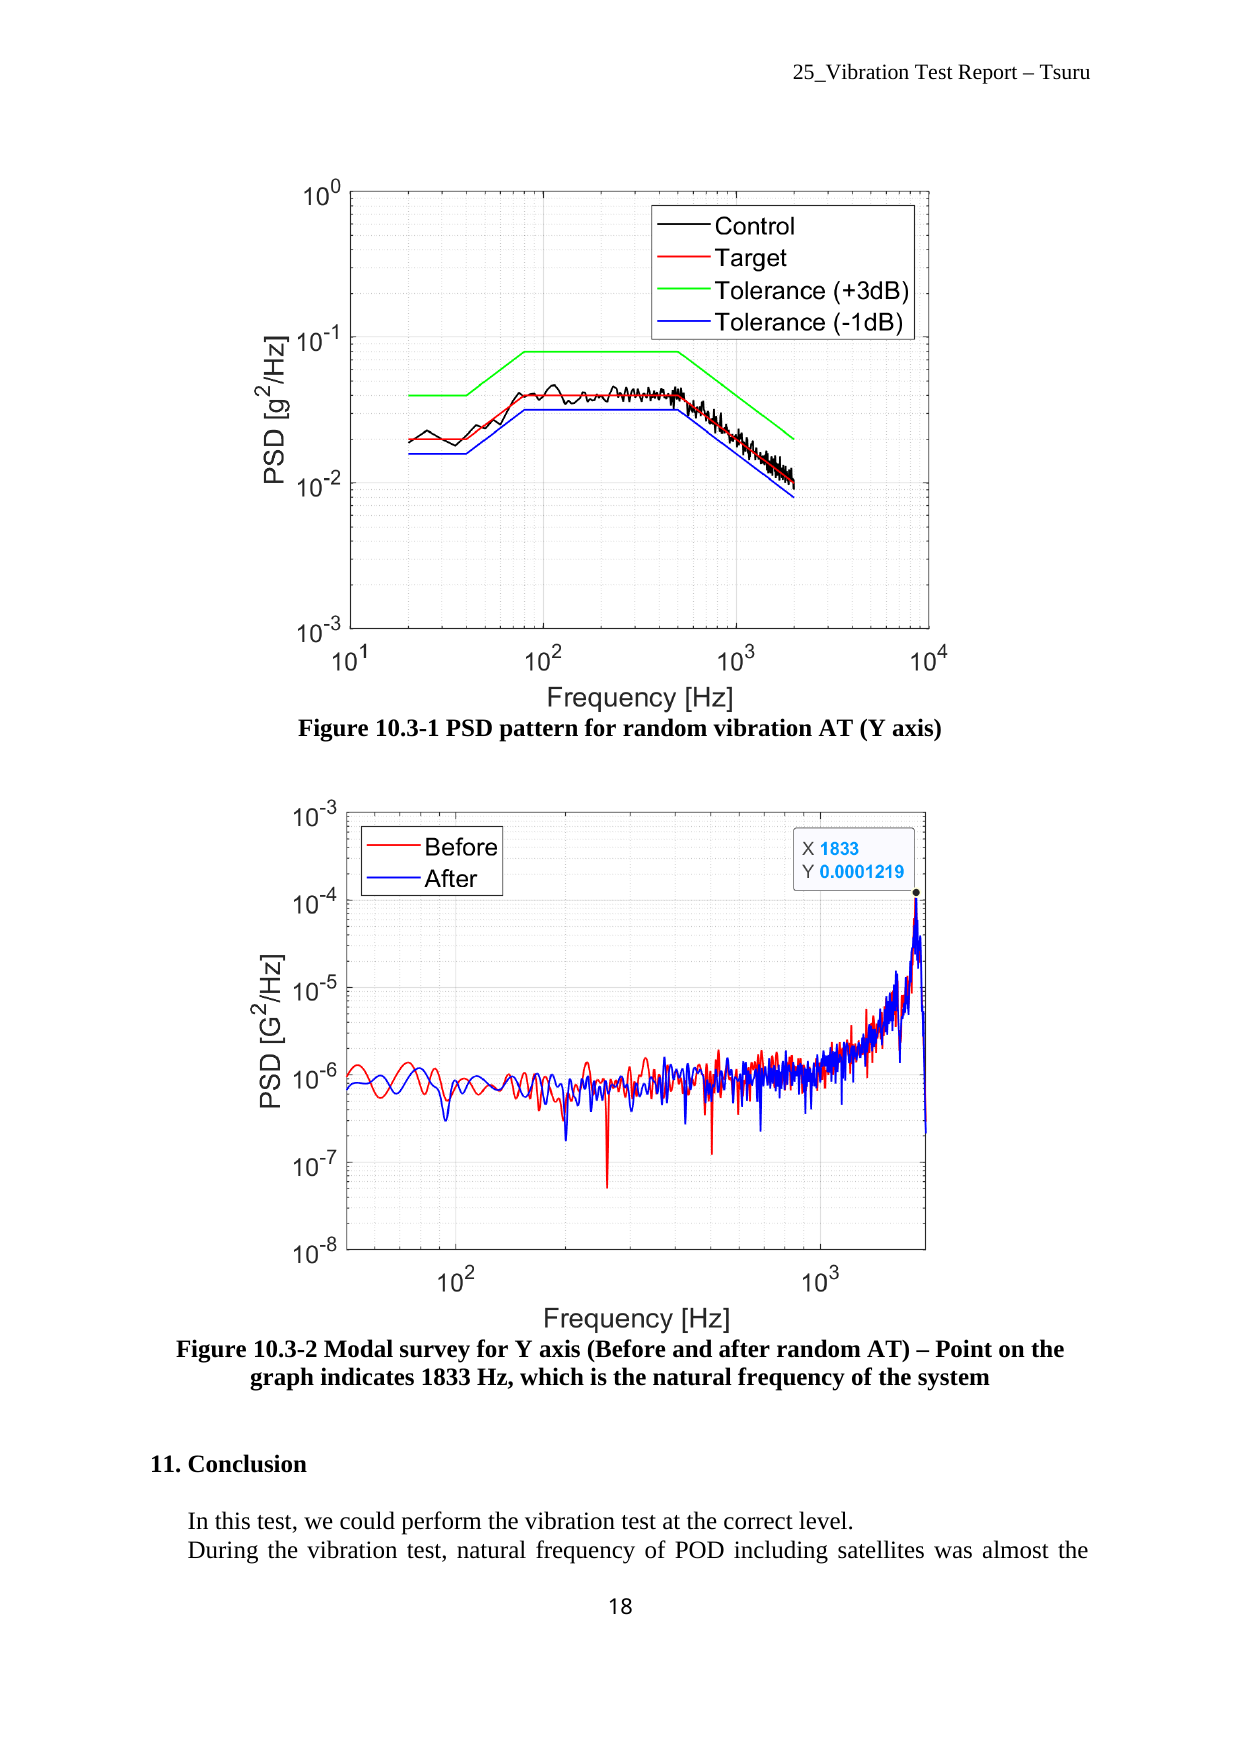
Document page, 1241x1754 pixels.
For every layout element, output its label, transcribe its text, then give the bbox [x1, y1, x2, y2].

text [150, 1535, 1090, 1564]
picture [243, 770, 997, 1334]
text Figure 10.3-2 Modal survey for Y axis (Before and after random AT) – Point on the graph indicates 1833 Hz, which is the natural frequency of the system [150, 1334, 1090, 1391]
list Conclusion [150, 1449, 1090, 1477]
text Figure 10.3-1 PSD pattern for random vibration AT (Y axis) [150, 713, 1090, 742]
text In this test, we could perform the vibration test at the correct level. [150, 1506, 1090, 1535]
picture [247, 149, 1000, 713]
